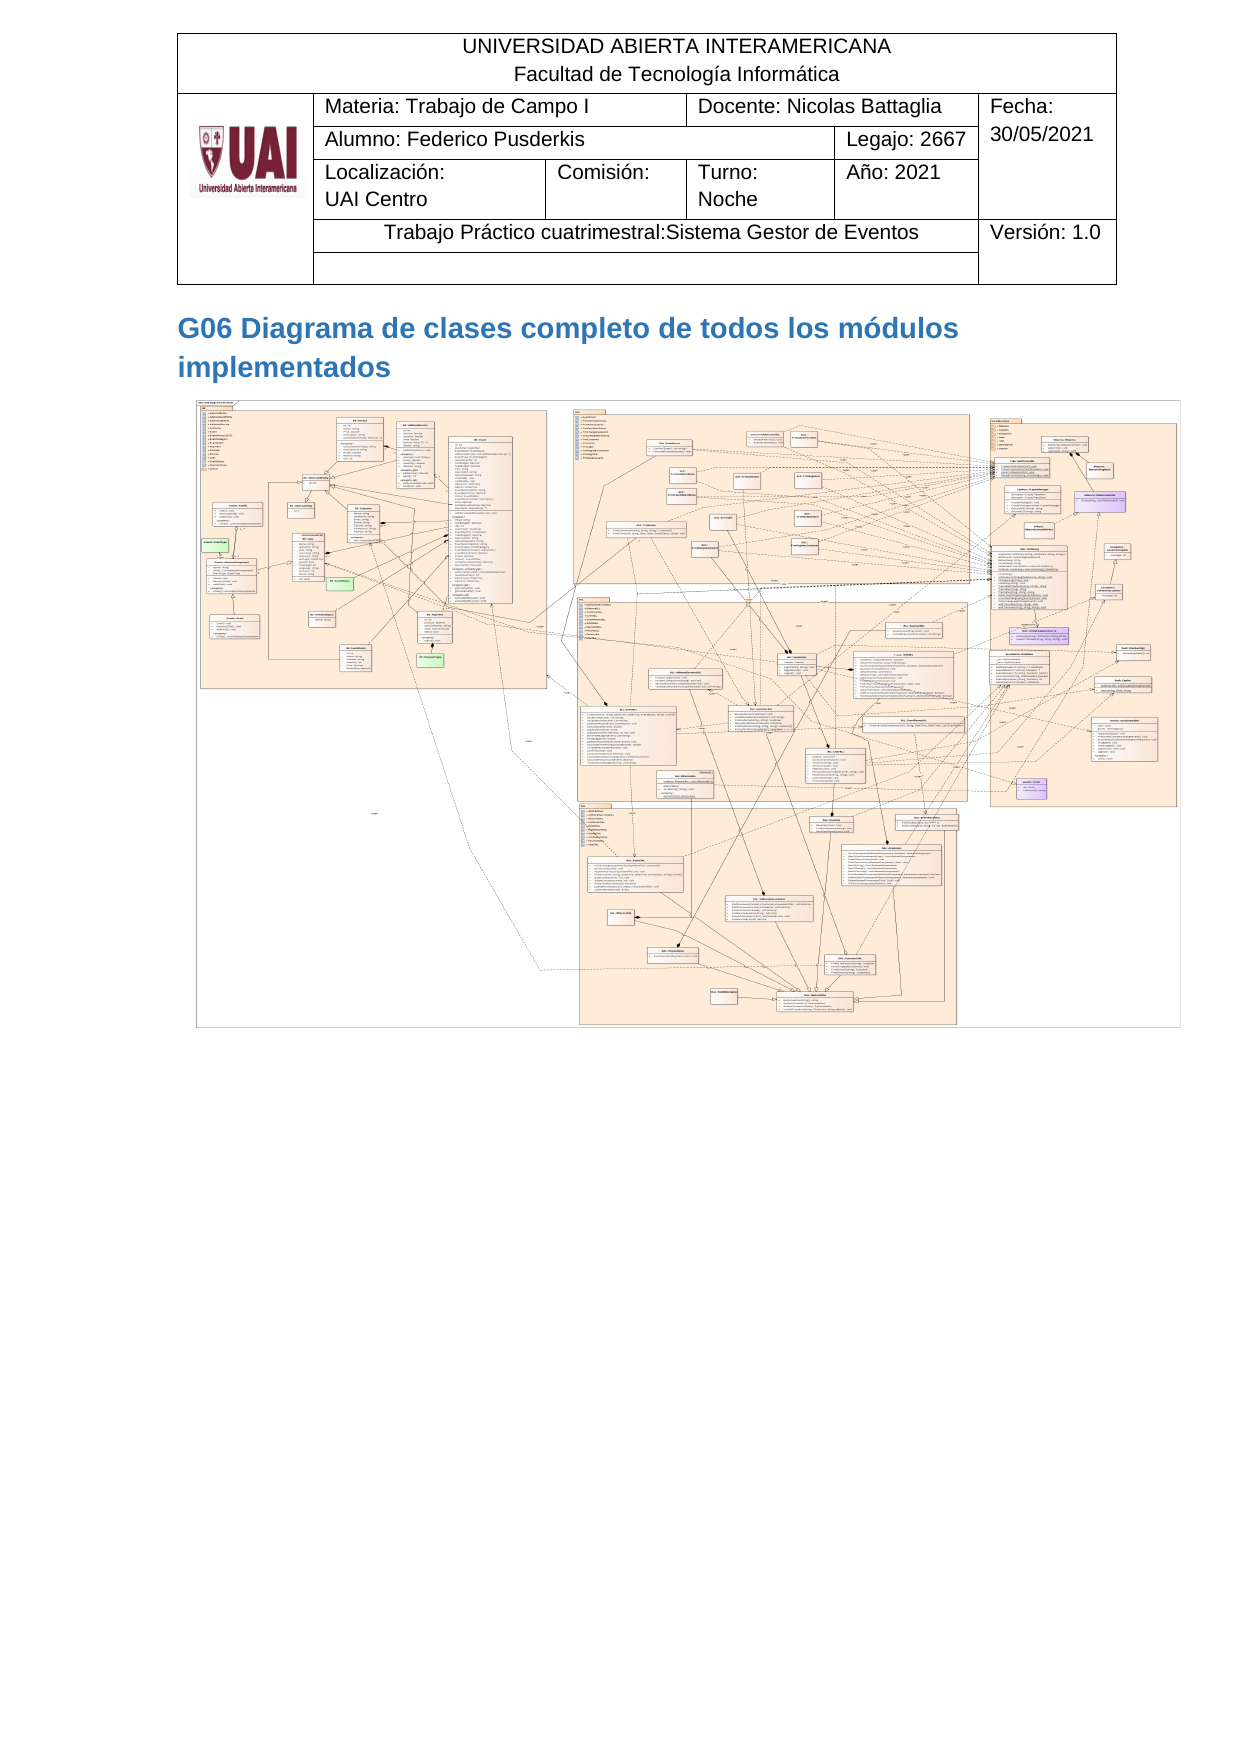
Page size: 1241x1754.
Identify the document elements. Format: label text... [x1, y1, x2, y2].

subtitle G06 Diagrama de clases completo de todos los módulos implementados [177, 311, 1122, 383]
picture [188, 117, 306, 198]
